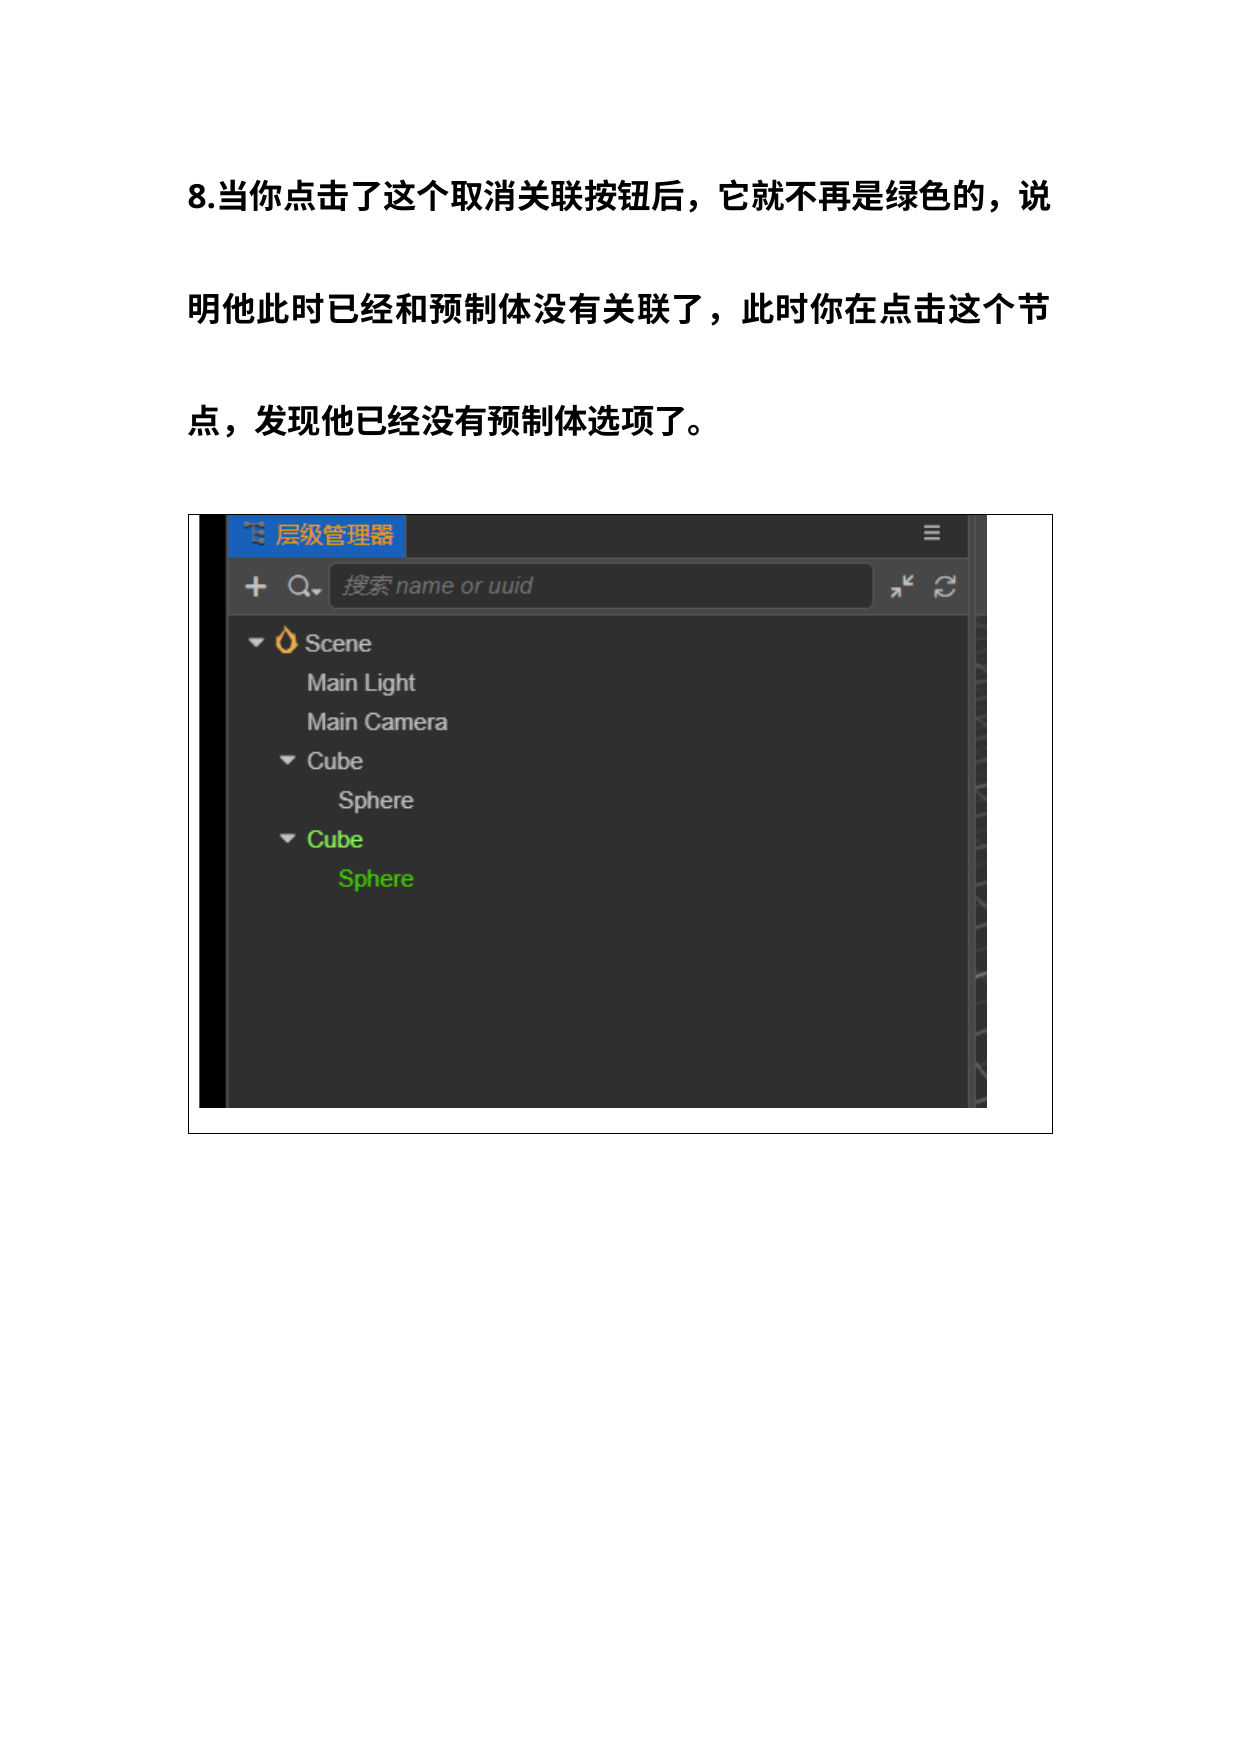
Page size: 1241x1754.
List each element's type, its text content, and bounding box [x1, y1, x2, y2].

subtitle 8.当你点击了这个取消关联按钮后，它就不再是绿色的，说明他此时已经和预制体没有关联了，此时你在点击这个节点，发现他已经没有预制体选项了。 [187, 162, 1053, 452]
table_header [189, 515, 1052, 1132]
picture [199, 515, 987, 1108]
